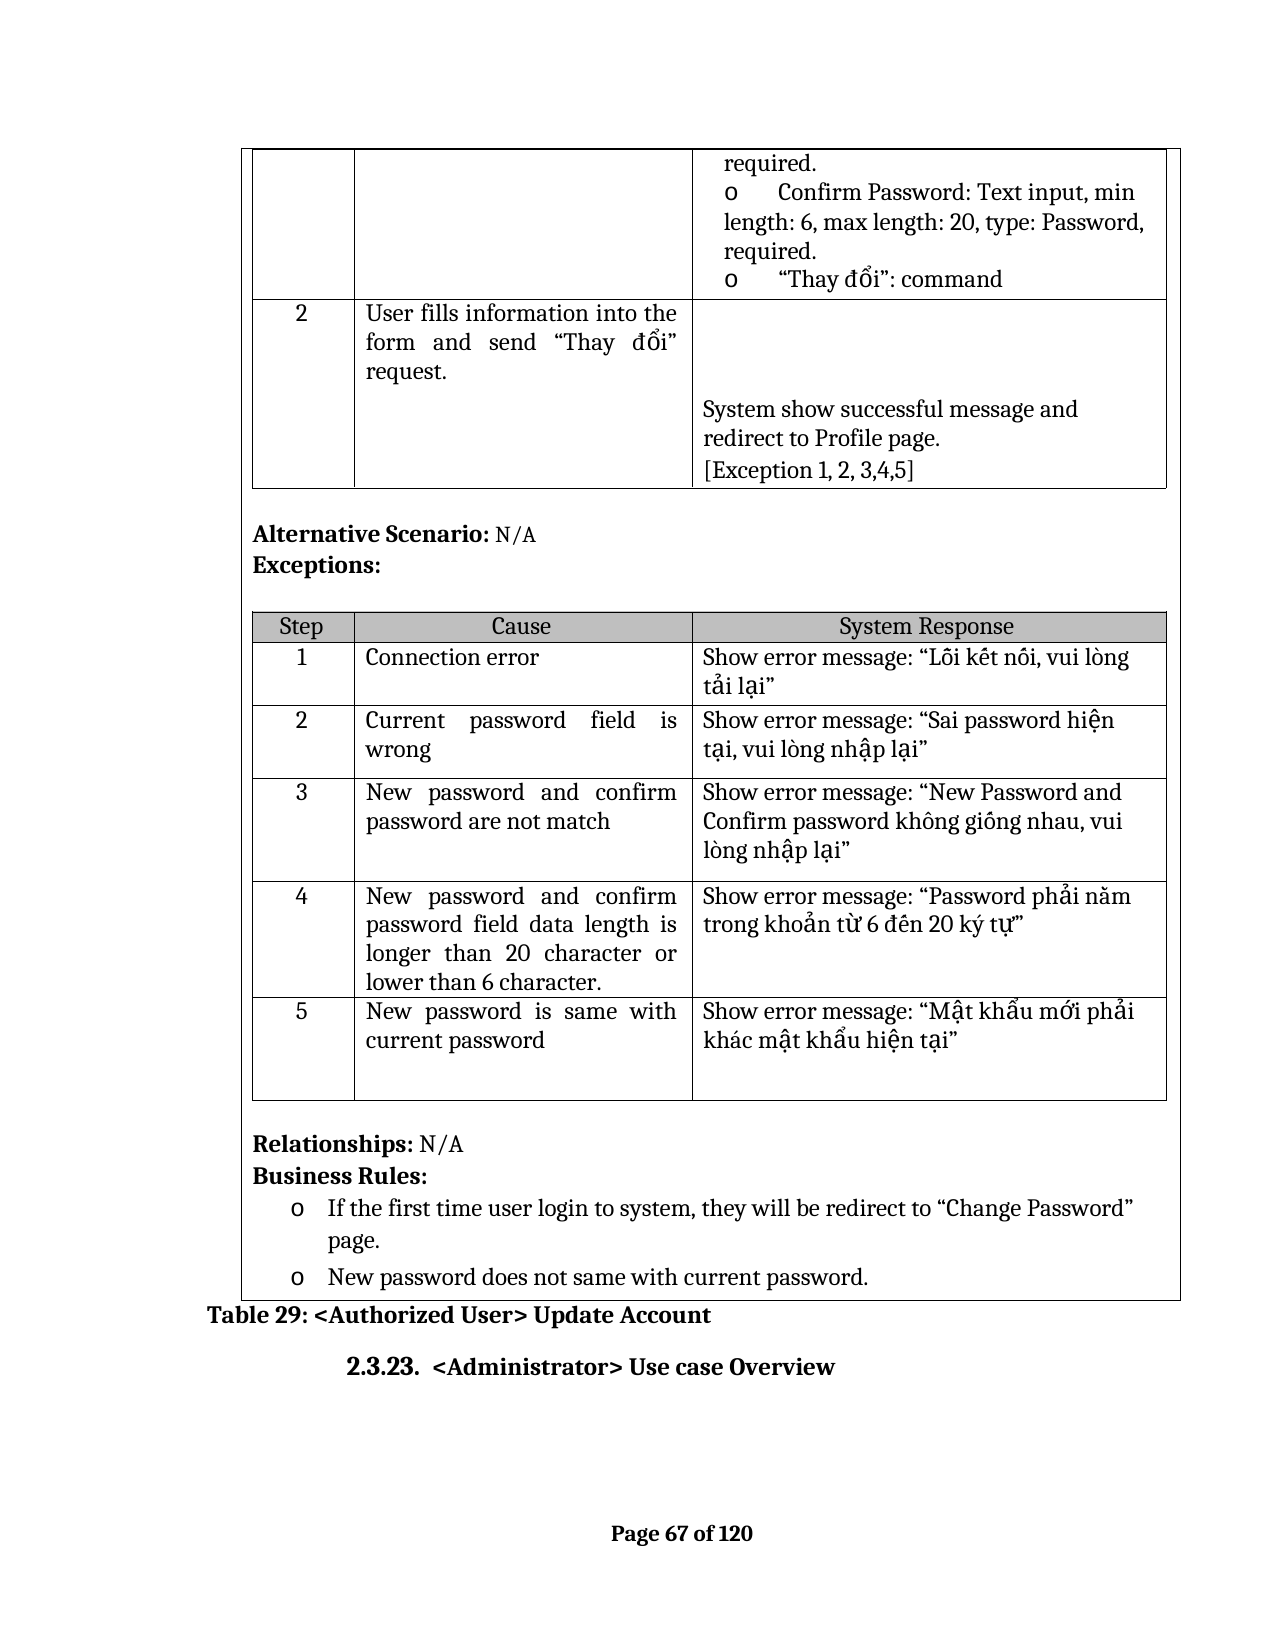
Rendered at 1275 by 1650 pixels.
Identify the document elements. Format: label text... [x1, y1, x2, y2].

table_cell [242, 149, 1180, 1300]
list <Administrator> Use case Overview [346, 1351, 1157, 1382]
